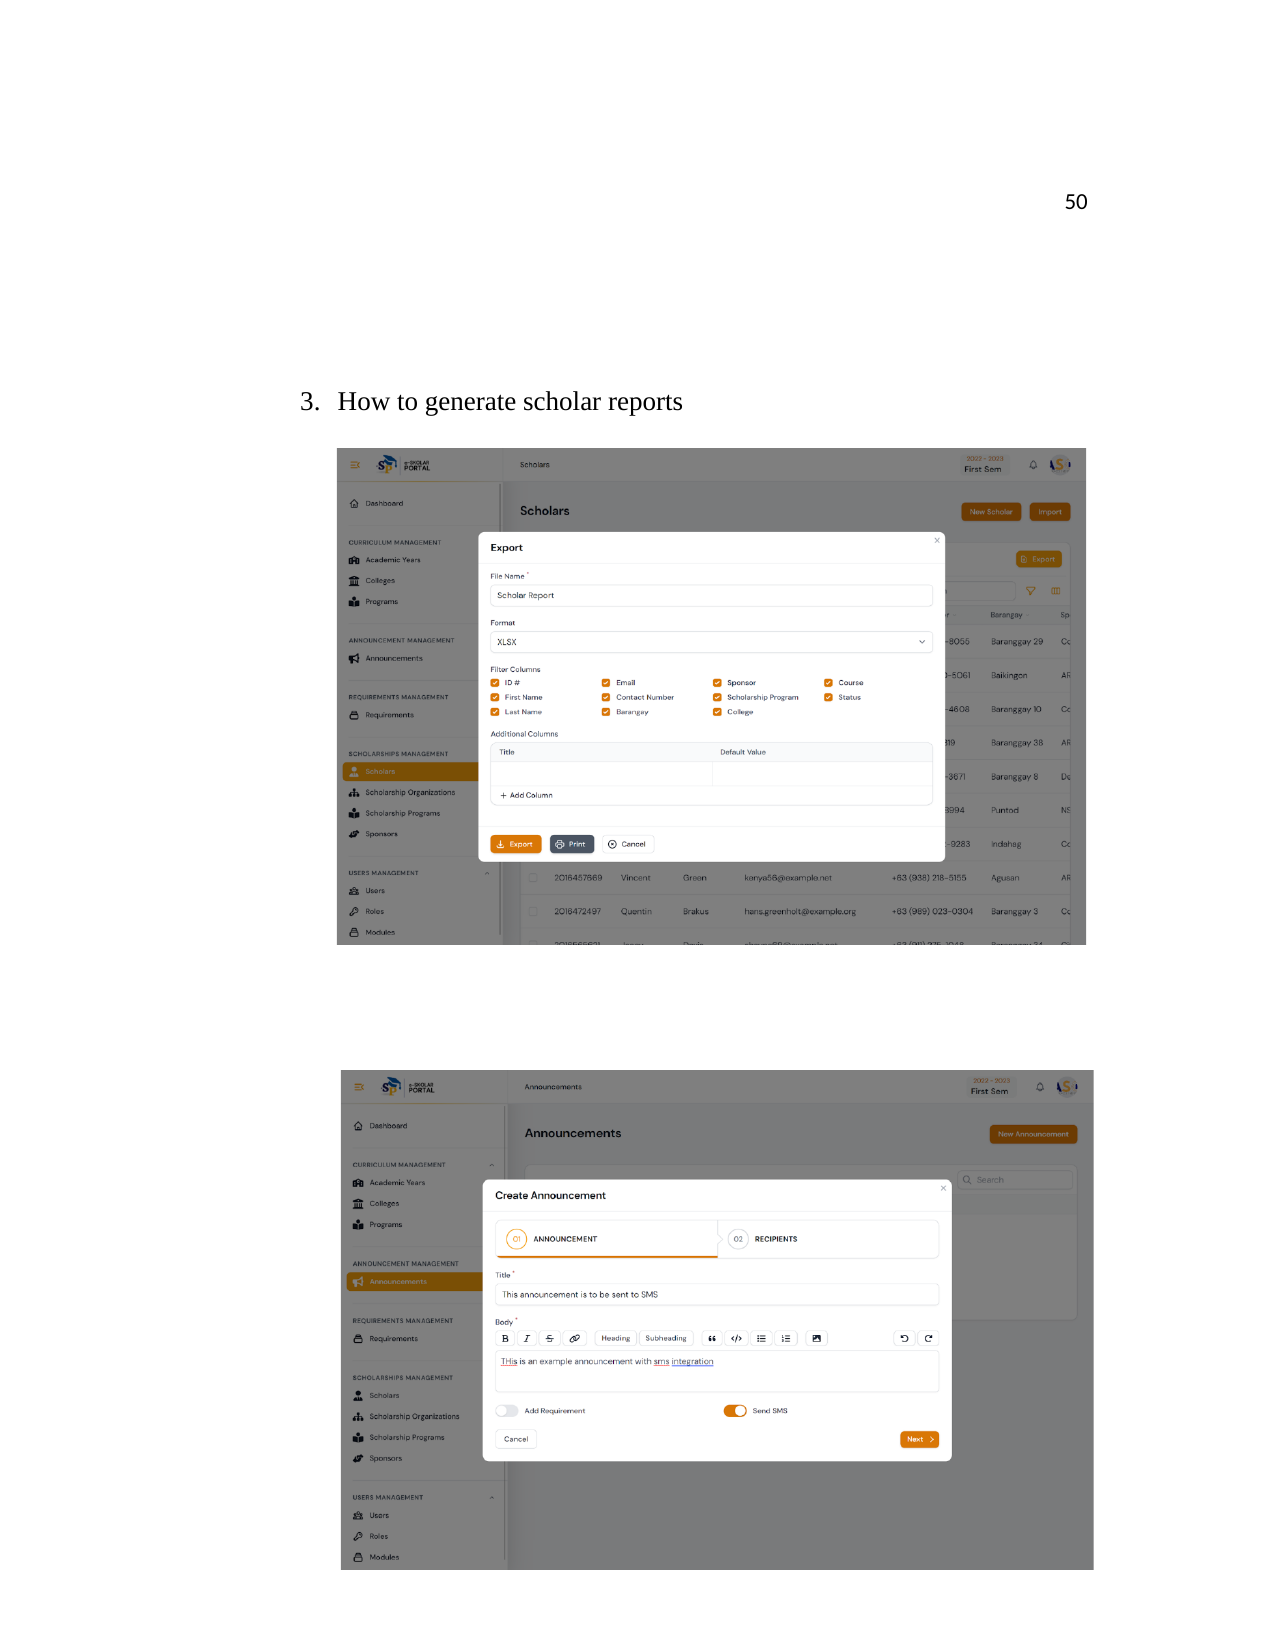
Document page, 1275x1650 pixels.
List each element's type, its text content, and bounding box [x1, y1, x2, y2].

list How to generate scholar reports [300, 385, 1087, 416]
picture [340, 1070, 1094, 1570]
picture [336, 448, 1087, 945]
